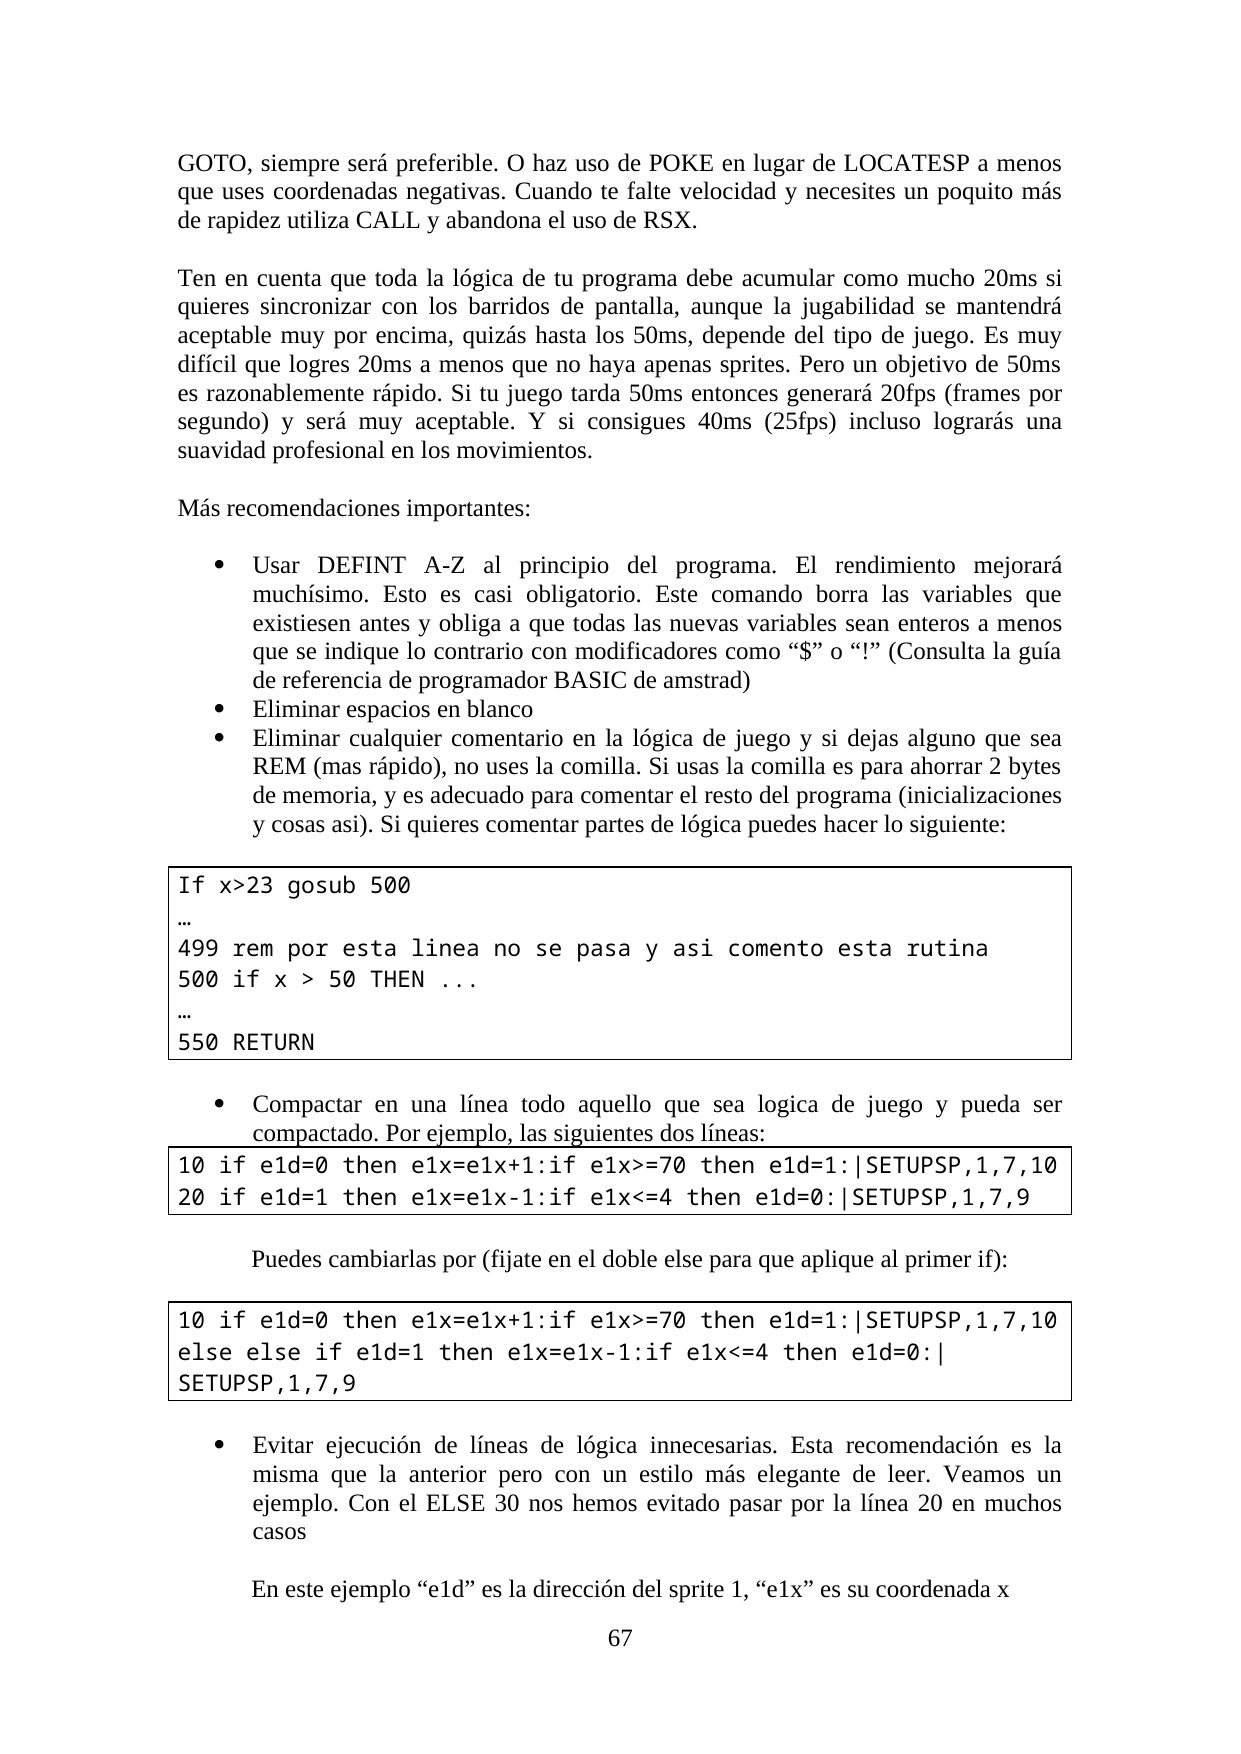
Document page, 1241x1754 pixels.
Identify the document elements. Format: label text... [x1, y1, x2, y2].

text En este ejemplo “e1d” es la dirección del sprite 1, “e1x” es su coordenada x [251, 1574, 1063, 1603]
list Evitar ejecución de líneas de lógica innecesarias. Esta recomendación es la misma que la anterior pero con un estilo más elegante de leer. Veamos un ejemplo. Con el ELSE 30 nos hemos evitado pasar por la línea 20 en muchos casos [215, 1430, 1063, 1545]
text 500 if x > 50 THEN ... [177, 963, 1063, 994]
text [177, 148, 1063, 234]
list Usar DEFINT A-Z al principio del programa. El rendimiento mejorará muchísimo. Esto es casi obligatorio. Este comando borra las variables que existiesen antes y obliga a que todas las nuevas variables sean enteros a menos que se indique lo contrario con modificadores como “$” o “!” (Consulta la guía de referencia de programador BASIC de amstrad) [215, 550, 1063, 694]
text Puedes cambiarlas por (fijate en el doble else para que aplique al primer if): [177, 1244, 1063, 1273]
text … [177, 901, 1063, 932]
text 550 RETURN [169, 1023, 1071, 1059]
list Compactar en una línea todo aquello que sea logica de juego y pueda ser compactado. Por ejemplo, las siguientes dos líneas: [215, 1089, 1063, 1146]
text If x>23 gosub 500 [169, 868, 1071, 901]
text 10 if e1d=0 then e1x=e1x+1:if e1x>=70 then e1d=1:|SETUPSP,1,7,10 else else if e1d=1 then e1x=e1x-1:if e1x<=4 then e1d=0:|SETUPSP,1,7,9 [169, 1303, 1071, 1400]
text 10 if e1d=0 then e1x=e1x+1:if e1x>=70 then e1d=1:|SETUPSP,1,7,10 [169, 1148, 1071, 1178]
text 20 if e1d=1 then e1x=e1x-1:if e1x<=4 then e1d=0:|SETUPSP,1,7,9 [169, 1178, 1071, 1214]
text Más recomendaciones importantes: [177, 493, 1063, 521]
list Eliminar cualquier comentario en la lógica de juego y si dejas alguno que sea REM (mas rápido), no uses la comilla. Si usas la comilla es para ahorrar 2 bytes de memoria, y es adecuado para comentar el resto del programa (inicializaciones y cosas asi). Si quieres comentar partes de lógica puedes hacer lo siguiente: [215, 723, 1063, 838]
list Eliminar espacios en blanco [215, 694, 1063, 723]
text 499 rem por esta linea no se pasa y asi comento esta rutina [177, 932, 1063, 963]
text … [177, 994, 1063, 1023]
text Ten en cuenta que toda la lógica de tu programa debe acumular como mucho 20ms si quieres sincronizar con los barridos de pantalla, aunque la jugabilidad se mantendrá aceptable muy por encima, quizás hasta los 50ms, depende del tipo de juego. Es muy difícil que logres 20ms a menos que no haya apenas sprites. Pero un objetivo de 50ms es razonablemente rápido. Si tu juego tarda 50ms entonces generará 20fps (frames por segundo) y será muy aceptable. Y si consigues 40ms (25fps) incluso lograrás una suavidad profesional en los movimientos. [177, 263, 1063, 464]
